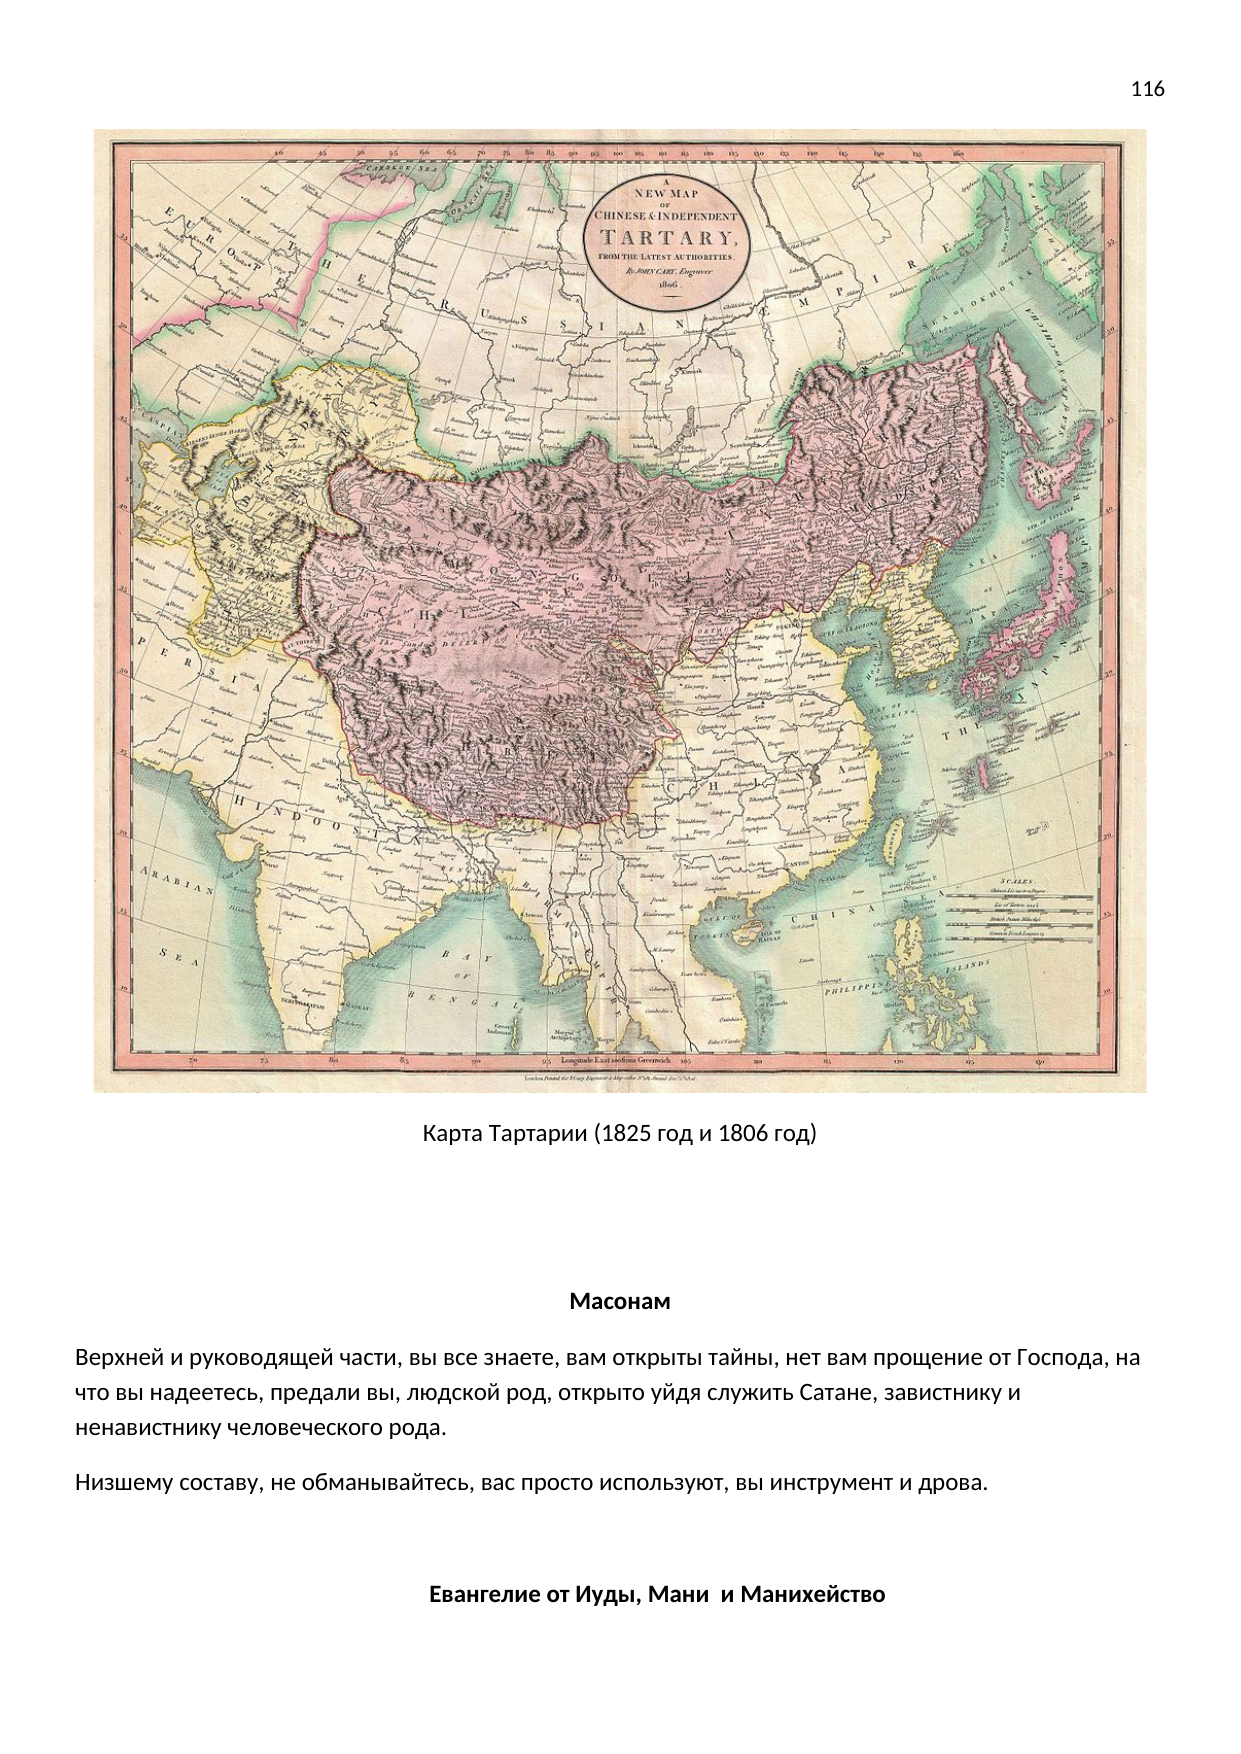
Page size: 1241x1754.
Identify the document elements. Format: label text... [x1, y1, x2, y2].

text Масонам [75, 1285, 1165, 1315]
list Евангелие от Иуды, Мани и Манихейство [150, 1578, 1165, 1609]
picture [93, 129, 1147, 1093]
text Низшему составу, не обманывайтесь, вас просто используют, вы инструмент и дрова. [75, 1467, 1165, 1497]
text Карта Тартарии (1825 год и 1806 год) [75, 1117, 1165, 1148]
text Верхней и руководящей части, вы все знаете, вам открыты тайны, нет вам прощение от Господа, на что вы надеетесь, предали вы, людской род, открыто уйдя служить Сатане, завистнику и ненавистнику человеческого рода. [75, 1341, 1165, 1441]
